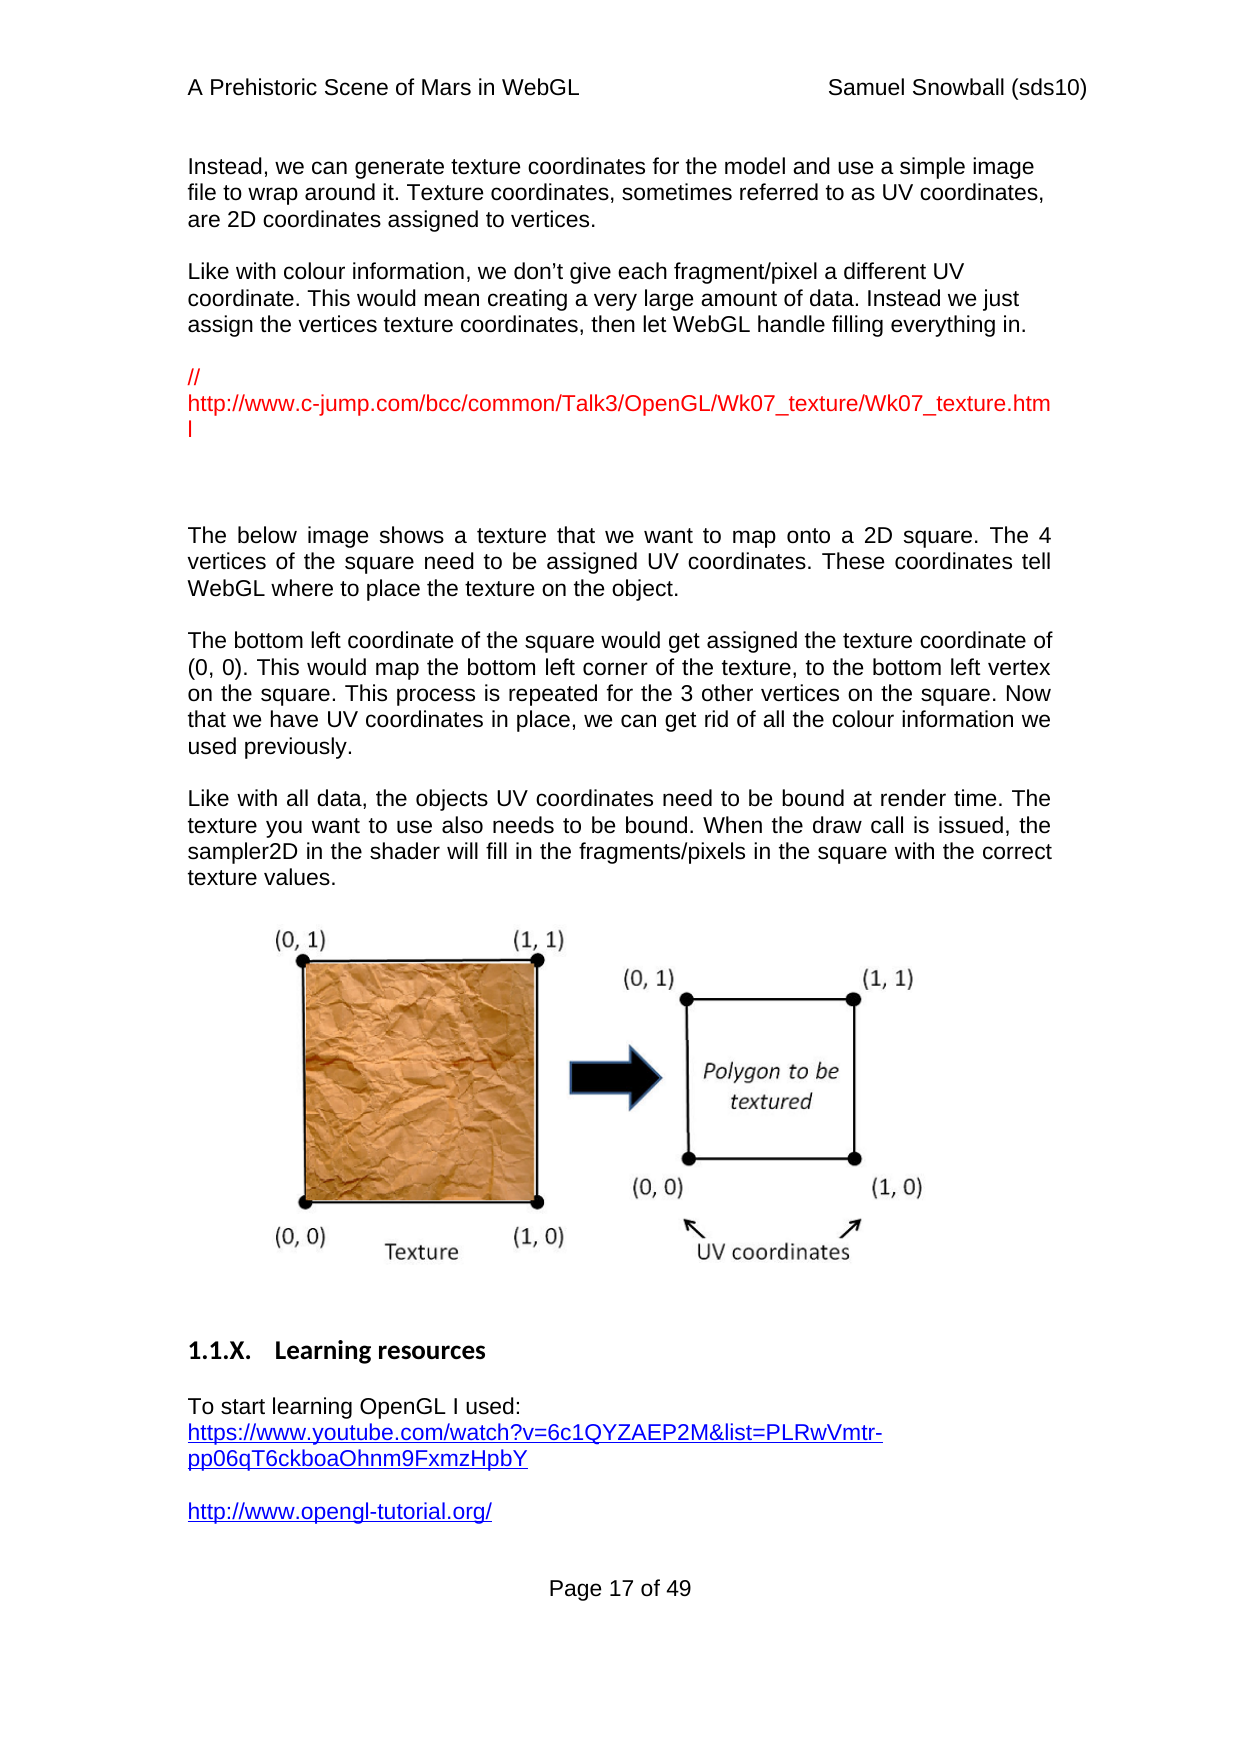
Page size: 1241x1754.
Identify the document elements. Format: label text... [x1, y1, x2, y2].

text The below image shows a texture that we want to map onto a 2D square. The 4 vertices of the square need to be assigned UV coordinates. These coordinates tell WebGL where to place the texture on the object. [187, 522, 1053, 601]
picture [272, 920, 927, 1266]
text The bottom left coordinate of the square would get assigned the texture coordinate of (0, 0). This would map the bottom left corner of the texture, to the bottom left vertex on the square. This process is repeated for the 3 other vertices on the square. Now that we have UV coordinates in place, we can get rid of all the colour information we used previously. [187, 627, 1053, 759]
text https://www.youtube.com/watch?v=6c1QYZAEP2M&list=PLRwVmtr-pp06qT6ckboaOhnm9FxmzHpbY [187, 1419, 1053, 1472]
text To start learning OpenGL I used: [187, 1393, 1053, 1419]
text Like with all data, the objects UV coordinates need to be bound at render time. The texture you want to use also needs to be bound. When the draw call is issued, the sampler2D in the shader will fill in the fragments/pixels in the square with the correct texture values. [187, 785, 1053, 891]
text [187, 153, 1053, 232]
text // http://www.c-jump.com/bcc/common/Talk3/OpenGL/Wk07_texture/Wk07_texture.html [187, 364, 1053, 443]
text Like with colour information, we don’t give each fragment/pixel a different UV coordinate. This would mean creating a very large amount of data. Instead we just assign the vertices texture coordinates, then let WebGL handle filling everything in. [187, 258, 1053, 337]
text http://www.opengl-tutorial.org/ [187, 1498, 1053, 1524]
subtitle 1.1.X. Learning resources [187, 1333, 1053, 1366]
